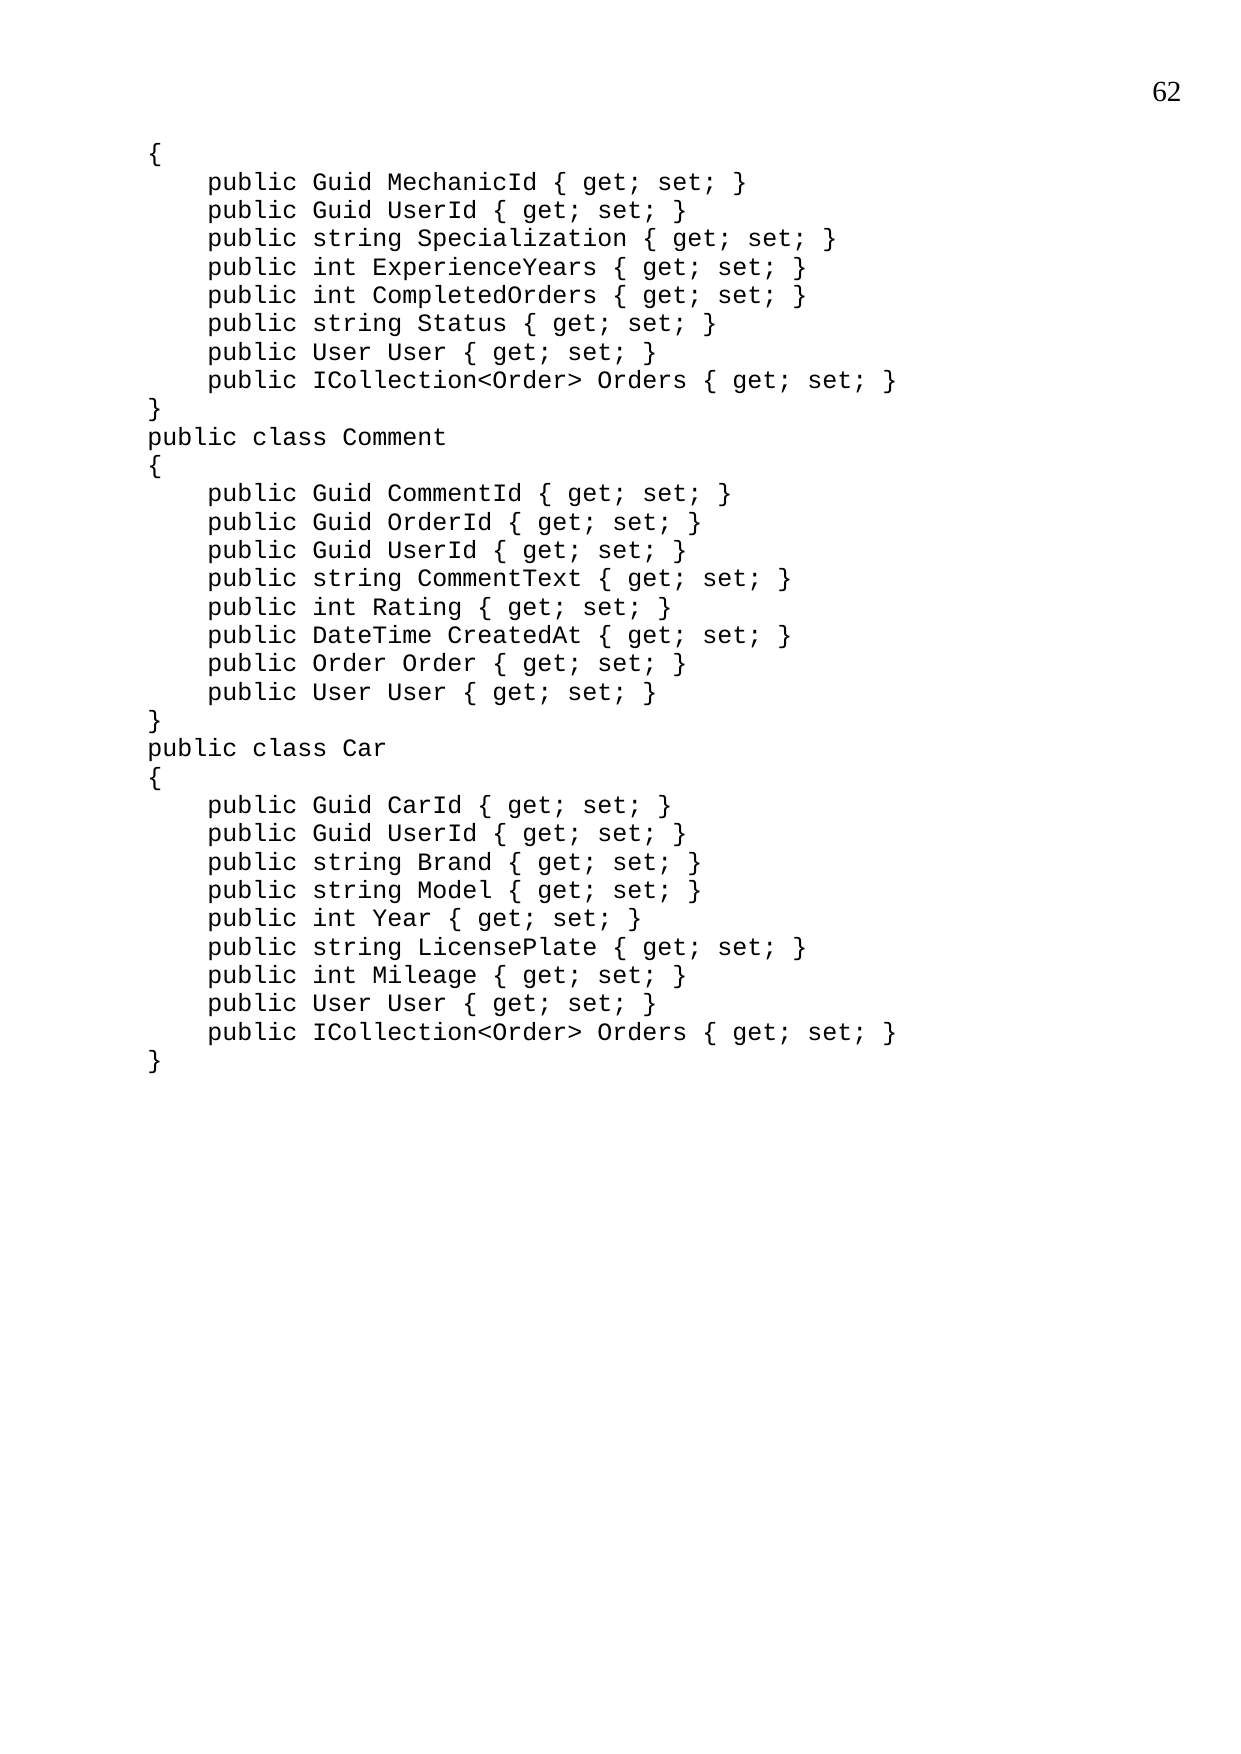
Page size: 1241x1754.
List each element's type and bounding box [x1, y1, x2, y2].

table_header [136, 141, 1180, 1076]
